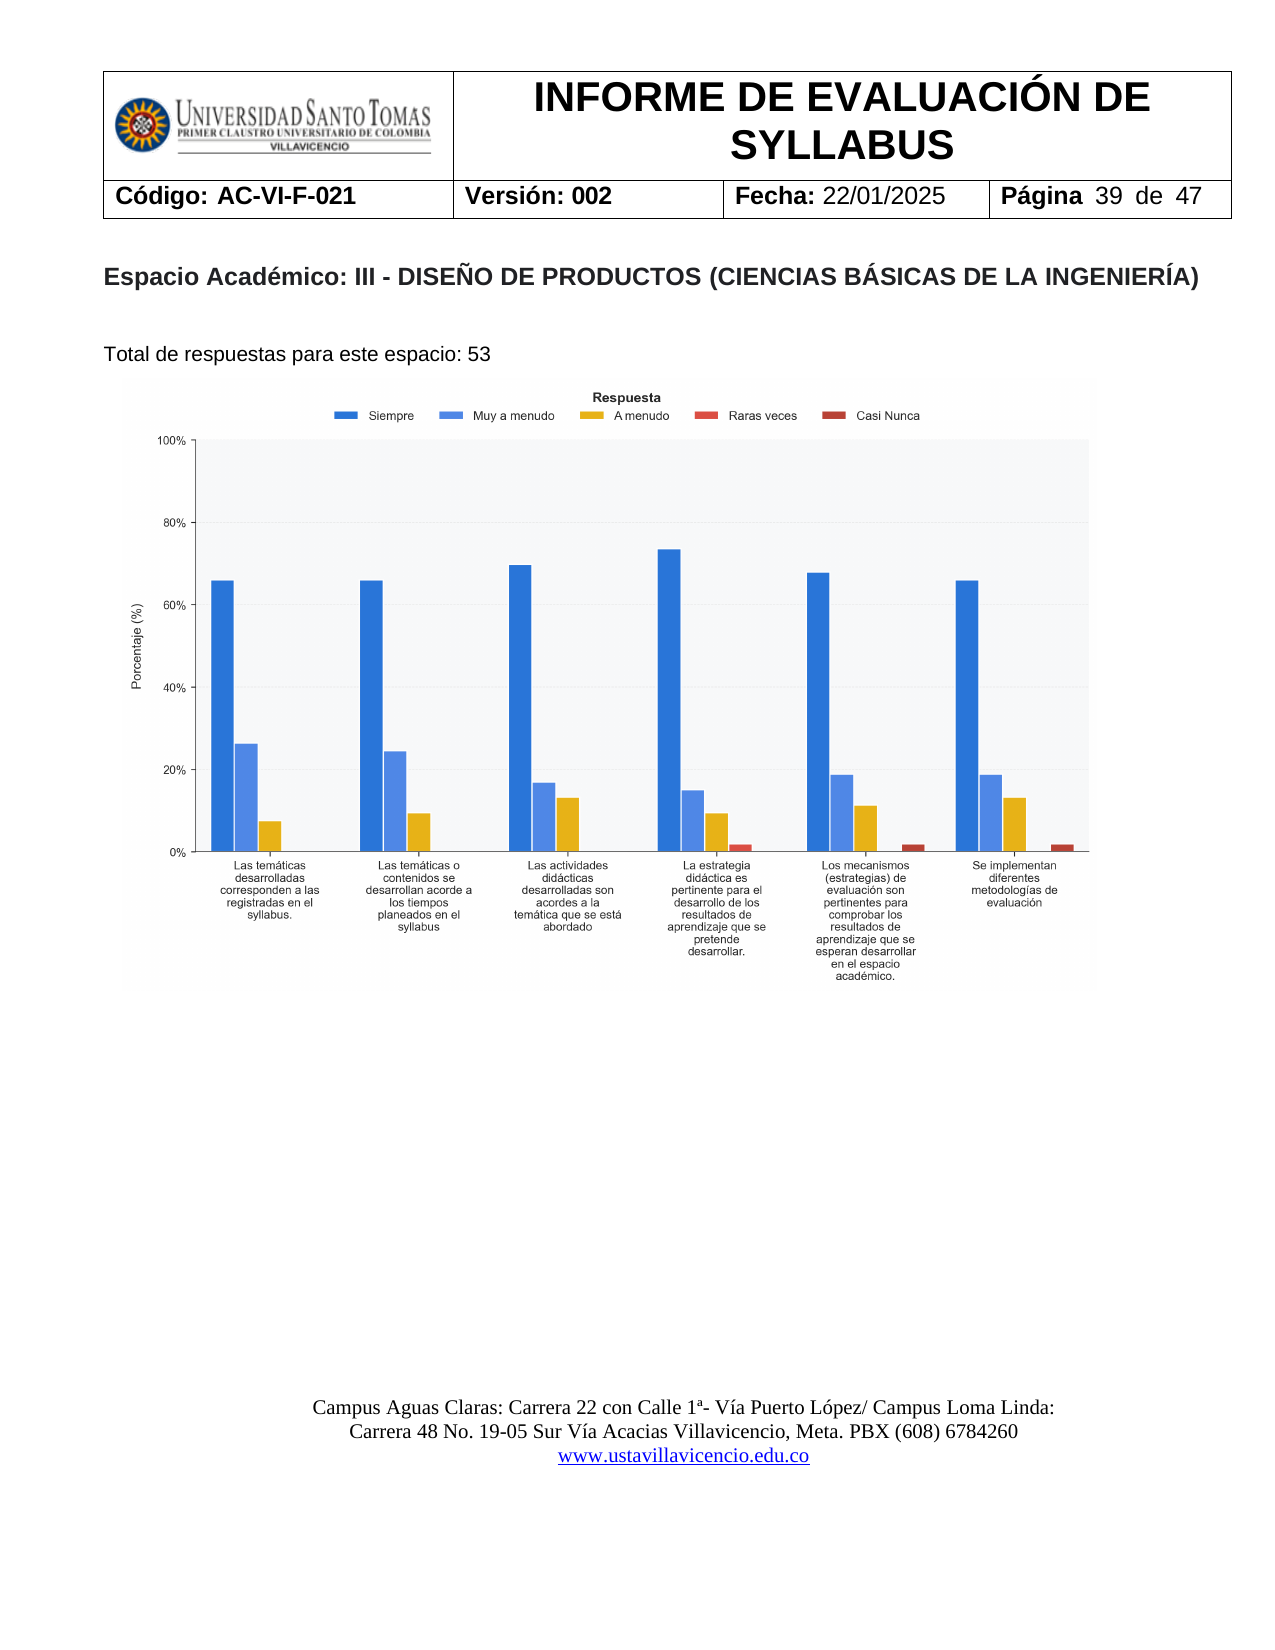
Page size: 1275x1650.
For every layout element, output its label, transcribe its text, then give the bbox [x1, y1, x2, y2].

text Total de respuestas para este espacio: 53 [103, 342, 1231, 366]
text Espacio Académico: III - DISEÑO DE PRODUCTOS (CIENCIAS BÁSICAS DE LA INGENIERÍA) [103, 262, 1231, 290]
picture [114, 97, 432, 154]
picture [122, 378, 1098, 991]
